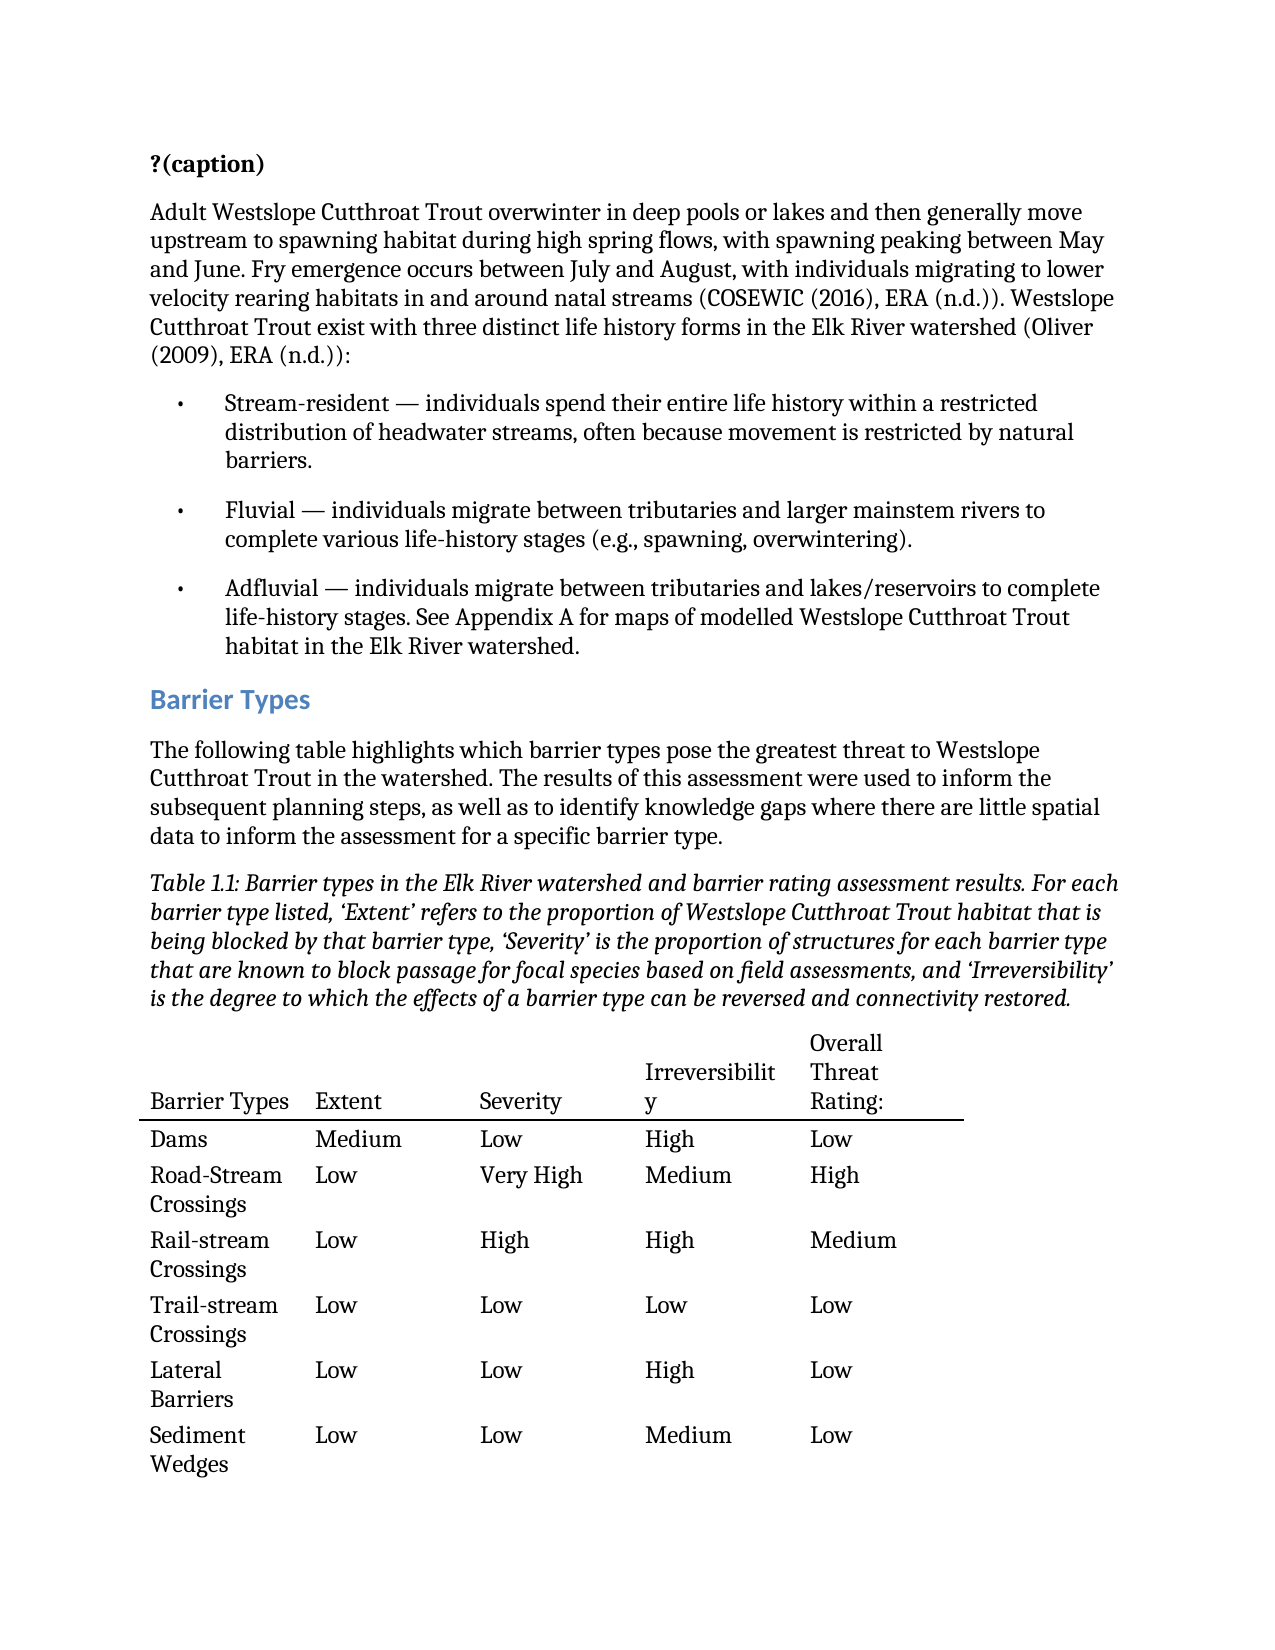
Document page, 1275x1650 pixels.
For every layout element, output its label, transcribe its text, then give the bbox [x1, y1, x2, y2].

table_cell Low [634, 1287, 799, 1352]
table_header Irreversibility [634, 1026, 799, 1119]
table_cell Rail-stream Crossings [139, 1222, 304, 1287]
table_cell Very High [469, 1157, 634, 1222]
table_cell Low [469, 1352, 634, 1417]
table_cell Medium [634, 1417, 799, 1482]
table_cell Lateral Barriers [139, 1352, 304, 1417]
table_cell High [634, 1222, 799, 1287]
table_cell Low [799, 1121, 964, 1157]
table_cell Medium [634, 1157, 799, 1222]
table_cell Low [469, 1417, 634, 1482]
text Adult Westslope Cutthroat Trout overwinter in deep pools or lakes and then generally move upstream to spawning habitat during high spring flows, with spawning peaking between May and June. Fry emergence occurs between July and August, with individuals migrating to lower velocity rearing habitats in and around natal streams (COSEWIC (2016), ERA (n.d.)). Westslope Cutthroat Trout exist with three distinct life history forms in the Elk River watershed (Oliver (2009), ERA (n.d.)): [150, 197, 1125, 370]
table_cell Low [304, 1287, 469, 1352]
table_cell Low [304, 1417, 469, 1482]
table_cell Road-Stream Crossings [139, 1157, 304, 1222]
table_cell High [634, 1352, 799, 1417]
table_cell Low [304, 1222, 469, 1287]
table_header Severity [469, 1026, 634, 1119]
table_cell High [799, 1157, 964, 1222]
text ?(caption) [150, 150, 1125, 179]
table_cell Medium [304, 1121, 469, 1157]
table_cell Low [799, 1287, 964, 1352]
table_cell Low [469, 1121, 634, 1157]
list Stream-resident — individuals spend their entire life history within a restricted distribution of headwater streams, often because movement is restricted by natural barriers. [175, 389, 1125, 475]
list Adfluvial — individuals migrate between tributaries and lakes/reservoirs to complete life-history stages. See Appendix A for maps of modelled Westslope Cutthroat Trout habitat in the Elk River watershed. [175, 574, 1125, 660]
subtitle Barrier Types [150, 681, 1125, 717]
table_header Barrier Types [139, 1026, 304, 1119]
text The following table highlights which barrier types pose the greatest threat to Westslope Cutthroat Trout in the watershed. The results of this assessment were used to inform the subsequent planning steps, as well as to identify knowledge gaps where there are little spatial data to inform the assessment for a specific barrier type. [150, 736, 1125, 851]
table_cell Trail-stream Crossings [139, 1287, 304, 1352]
table_header Overall Threat Rating: [799, 1026, 964, 1119]
table_cell Low [304, 1352, 469, 1417]
table_cell Sediment Wedges [139, 1417, 304, 1482]
table_cell Low [799, 1352, 964, 1417]
table_cell High [634, 1121, 799, 1157]
text Table 1.1: Barrier types in the Elk River watershed and barrier rating assessment results. For each barrier type listed, ‘Extent’ refers to the proportion of Westslope Cutthroat Trout habitat that is being blocked by that barrier type, ‘Severity’ is the proportion of structures for each barrier type that are known to block passage for focal species based on field assessments, and ‘Irreversibility’ is the degree to which the effects of a barrier type can be reversed and connectivity restored. [150, 869, 1125, 1013]
table_cell Medium [799, 1222, 964, 1287]
table_cell Low [799, 1417, 964, 1482]
table_header Extent [304, 1026, 469, 1119]
table_cell High [469, 1222, 634, 1287]
table_cell Low [304, 1157, 469, 1222]
table_cell Low [469, 1287, 634, 1352]
table_cell Dams [139, 1121, 304, 1157]
list Fluvial — individuals migrate between tributaries and larger mainstem rivers to complete various life-history stages (e.g., spawning, overwintering). [175, 496, 1125, 553]
